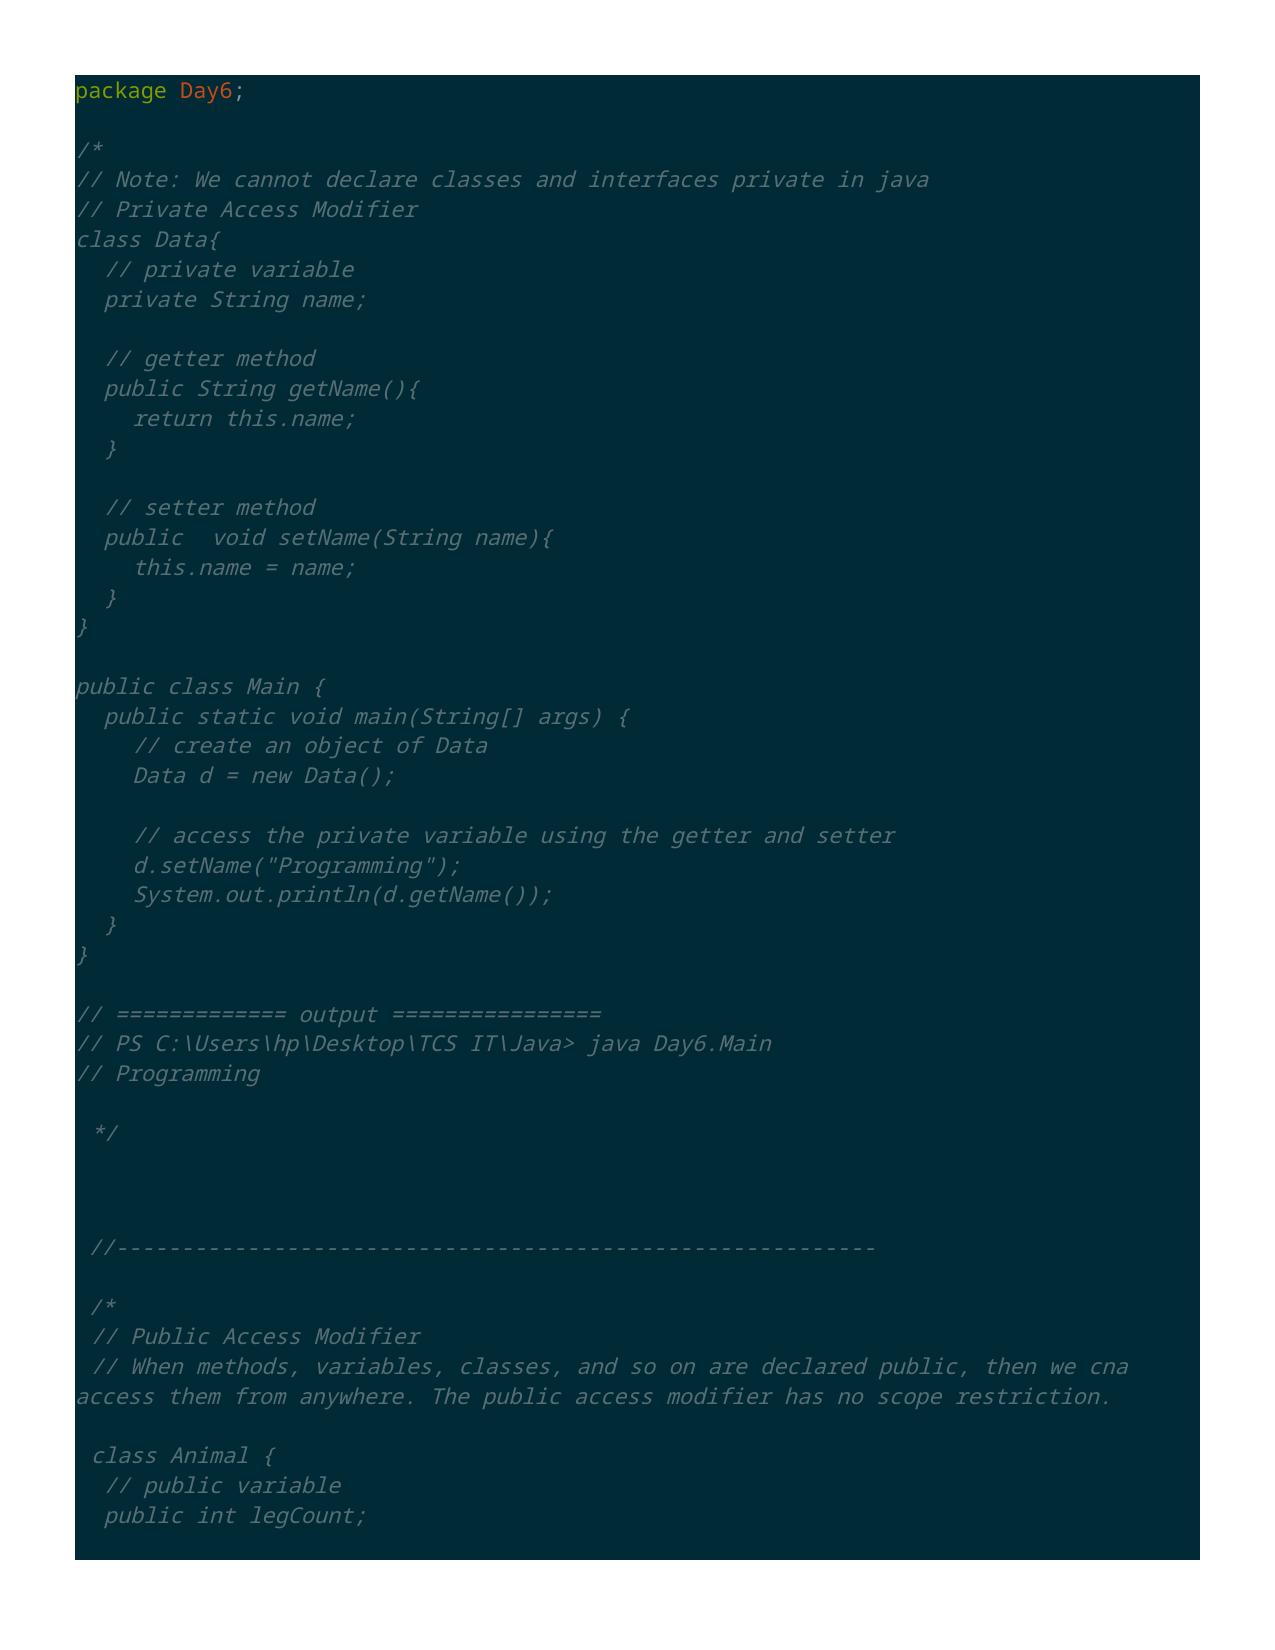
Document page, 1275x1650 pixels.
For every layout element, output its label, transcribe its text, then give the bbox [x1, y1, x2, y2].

text public int legCount; [75, 1500, 1200, 1530]
text // Note: We cannot declare classes and interfaces private in java [75, 164, 1200, 194]
text class Data{ [75, 224, 1200, 254]
text */ [75, 1118, 1200, 1147]
text // Private Access Modifier [75, 194, 1200, 224]
text public class Main { [75, 671, 1200, 701]
text } [75, 581, 1200, 611]
text package Day6; [75, 75, 1200, 105]
text public void setName(String name){ [75, 522, 1200, 552]
text System.out.println(d.getName()); [75, 879, 1200, 909]
text } [75, 909, 1200, 939]
text this.name = name; [75, 552, 1200, 581]
text // Public Access Modifier [75, 1321, 1200, 1351]
text public static void main(String[] args) { [75, 701, 1200, 730]
text return this.name; [75, 403, 1200, 432]
text // getter method [75, 343, 1200, 373]
text // create an object of Data [75, 730, 1200, 760]
text } [75, 432, 1200, 462]
text /* [75, 134, 1200, 164]
text //---------------------------------------------------------- [75, 1232, 1200, 1262]
text public String getName(){ [75, 373, 1200, 403]
text // ============= output ================ [75, 998, 1200, 1028]
text d.setName("Programming"); [75, 849, 1200, 879]
text // Programming [75, 1058, 1200, 1088]
text // public variable [75, 1470, 1200, 1500]
text // When methods, variables, classes, and so on are declared public, then we cna access them from anywhere. The public access modifier has no scope restriction. [75, 1351, 1200, 1411]
text class Animal { [75, 1441, 1200, 1470]
text // setter method [75, 492, 1200, 522]
text Data d = new Data(); [75, 760, 1200, 790]
text // PS C:\Users\hp\Desktop\TCS IT\Java> java Day6.Main [75, 1028, 1200, 1058]
text } [75, 939, 1200, 969]
text // access the private variable using the getter and setter [75, 820, 1200, 849]
text } [75, 611, 1200, 641]
text // private variable [75, 254, 1200, 283]
text private String name; [75, 283, 1200, 313]
text /* [75, 1292, 1200, 1321]
